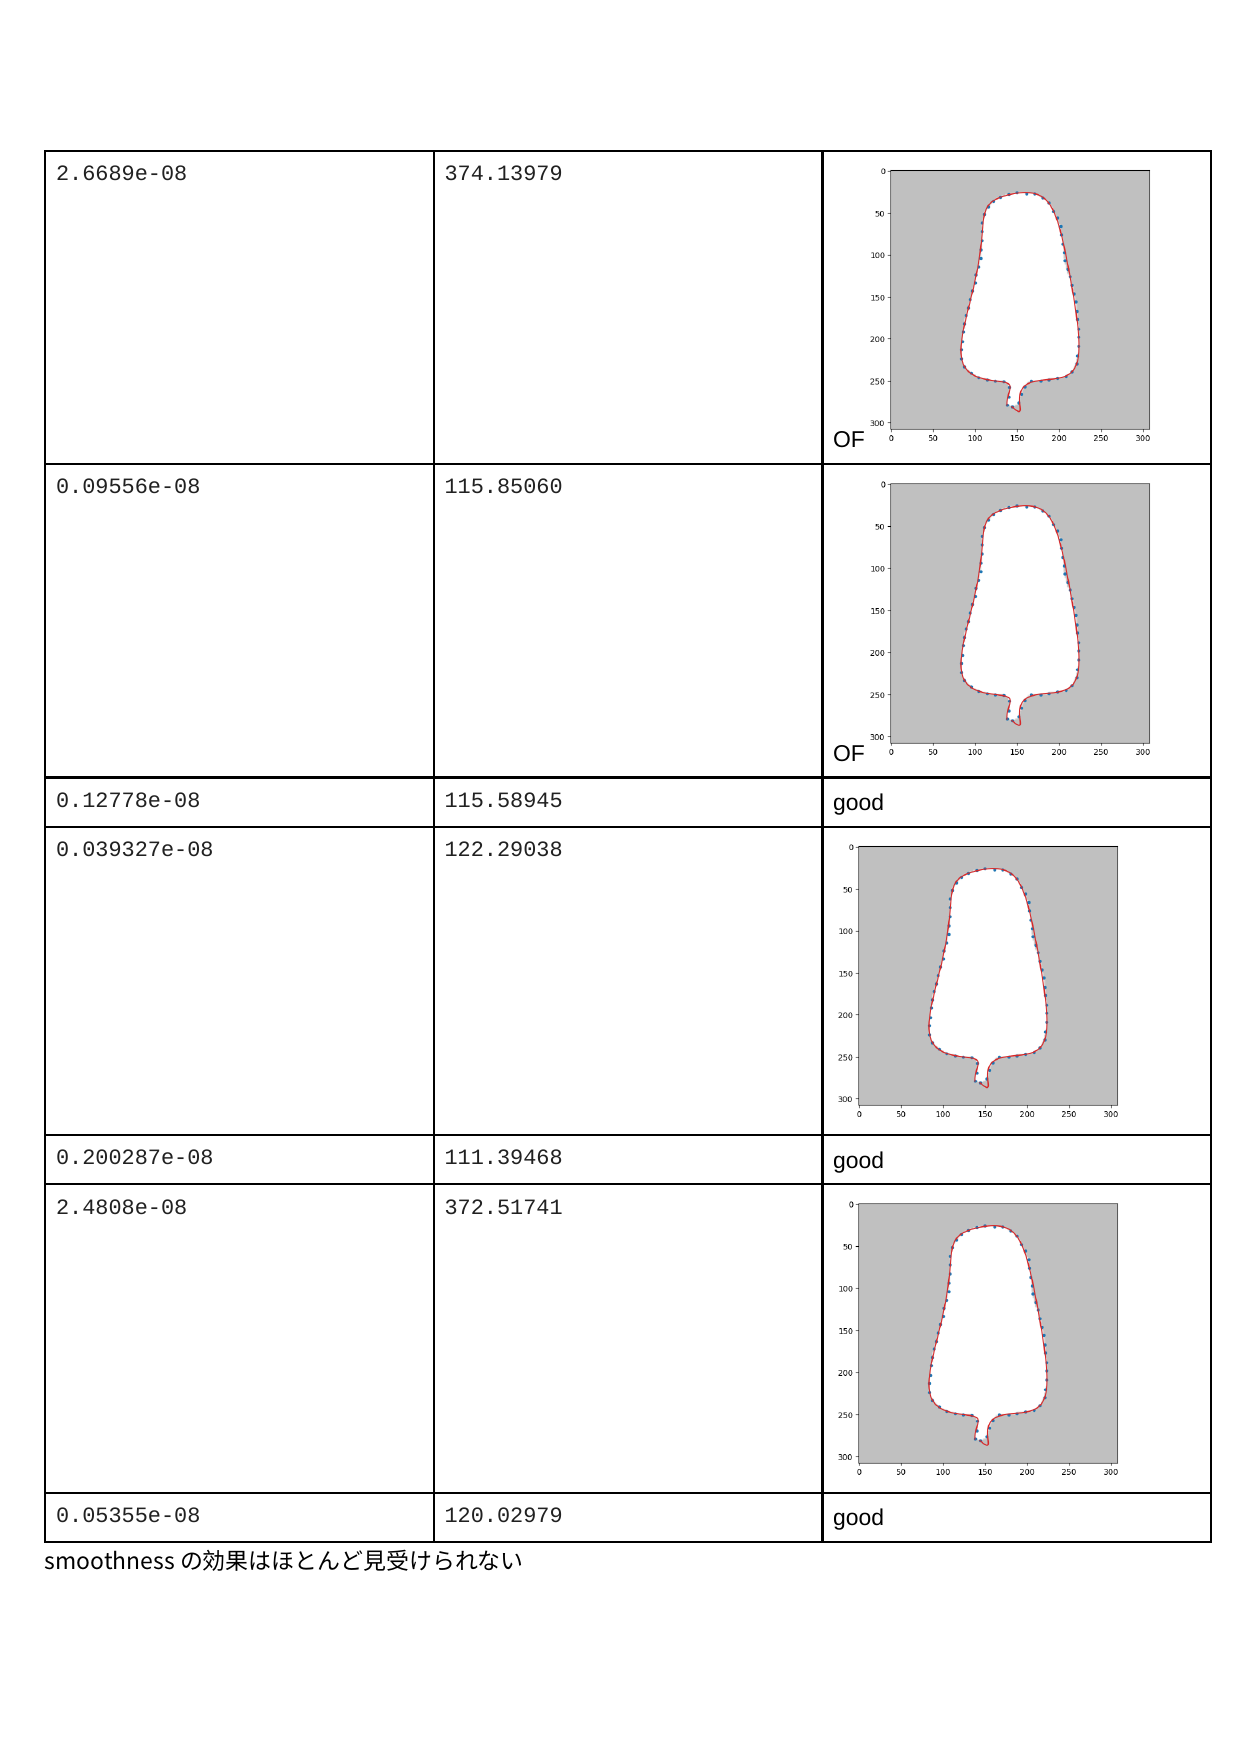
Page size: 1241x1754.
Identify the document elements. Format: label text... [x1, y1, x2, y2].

table_cell OF [824, 465, 1210, 776]
table_cell 111.39468 [435, 1136, 821, 1183]
text smoothness の効果はほとんど見受けられない [44, 1543, 1210, 1576]
picture [864, 162, 1156, 448]
picture [832, 838, 1124, 1124]
table_cell 0.039327e-08 [46, 828, 433, 1134]
picture [832, 1195, 1124, 1482]
table_cell good [824, 1494, 1210, 1541]
table_cell 372.51741 [435, 1185, 821, 1492]
table_cell 0.12778e-08 [46, 779, 433, 826]
table_cell good [824, 779, 1210, 826]
table_cell 115.85060 [435, 465, 821, 776]
table_cell 374.13979 [435, 152, 821, 463]
table_cell [824, 828, 1210, 1134]
picture [864, 475, 1156, 762]
table_cell [824, 1185, 1210, 1492]
table_cell 120.02979 [435, 1494, 821, 1541]
table_cell 115.58945 [435, 779, 821, 826]
table_cell good [824, 1136, 1210, 1183]
table_cell 0.200287e-08 [46, 1136, 433, 1183]
table_cell 0.09556e-08 [46, 465, 433, 776]
table_cell 2.4808e-08 [46, 1185, 433, 1492]
table_cell 0.05355e-08 [46, 1494, 433, 1541]
table_cell 2.6689e-08 [46, 152, 433, 463]
table_cell OF [824, 152, 1210, 463]
table_cell 122.29038 [435, 828, 821, 1134]
